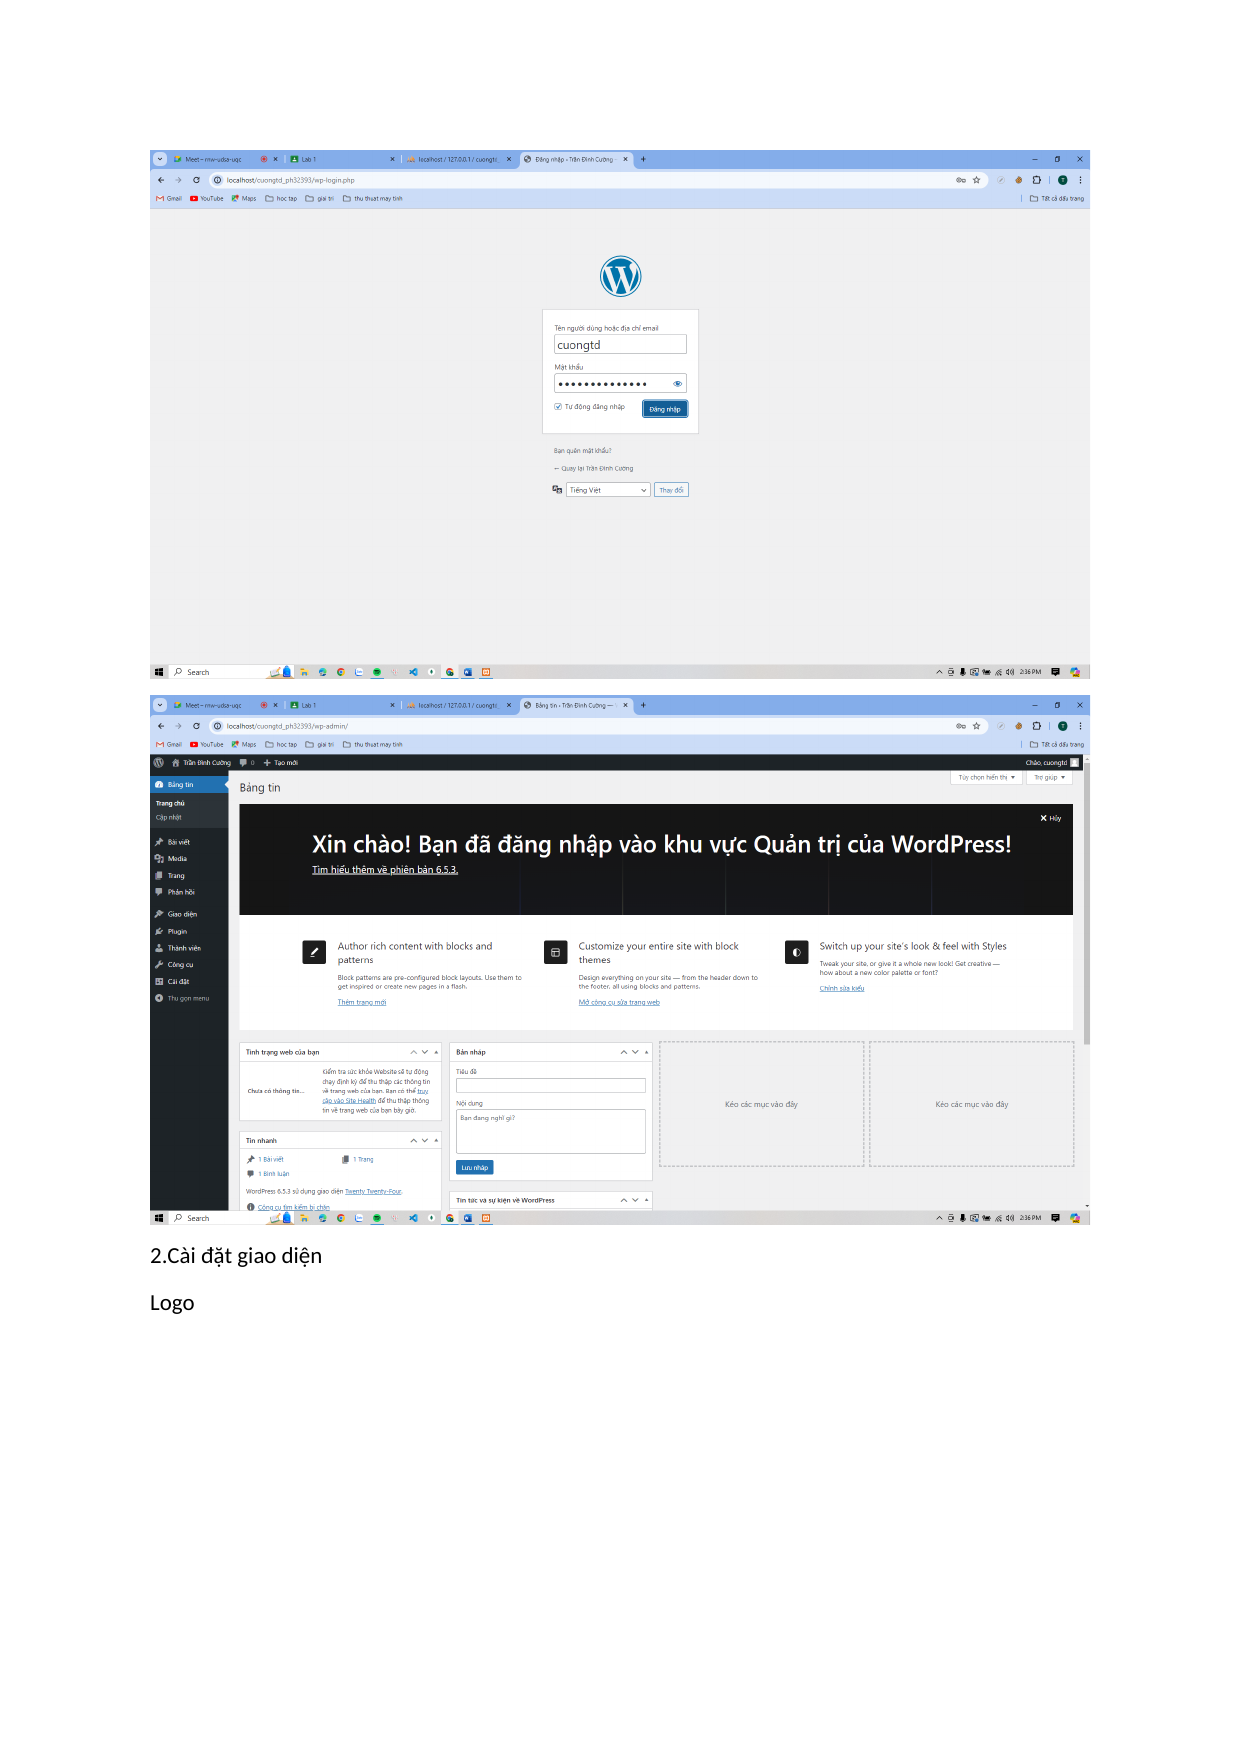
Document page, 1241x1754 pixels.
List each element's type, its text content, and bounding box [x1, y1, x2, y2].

text Logo [150, 1288, 1090, 1316]
picture [150, 695, 1091, 1225]
picture [150, 150, 1091, 679]
text 2.Cài đặt giao diện [150, 1241, 1090, 1269]
